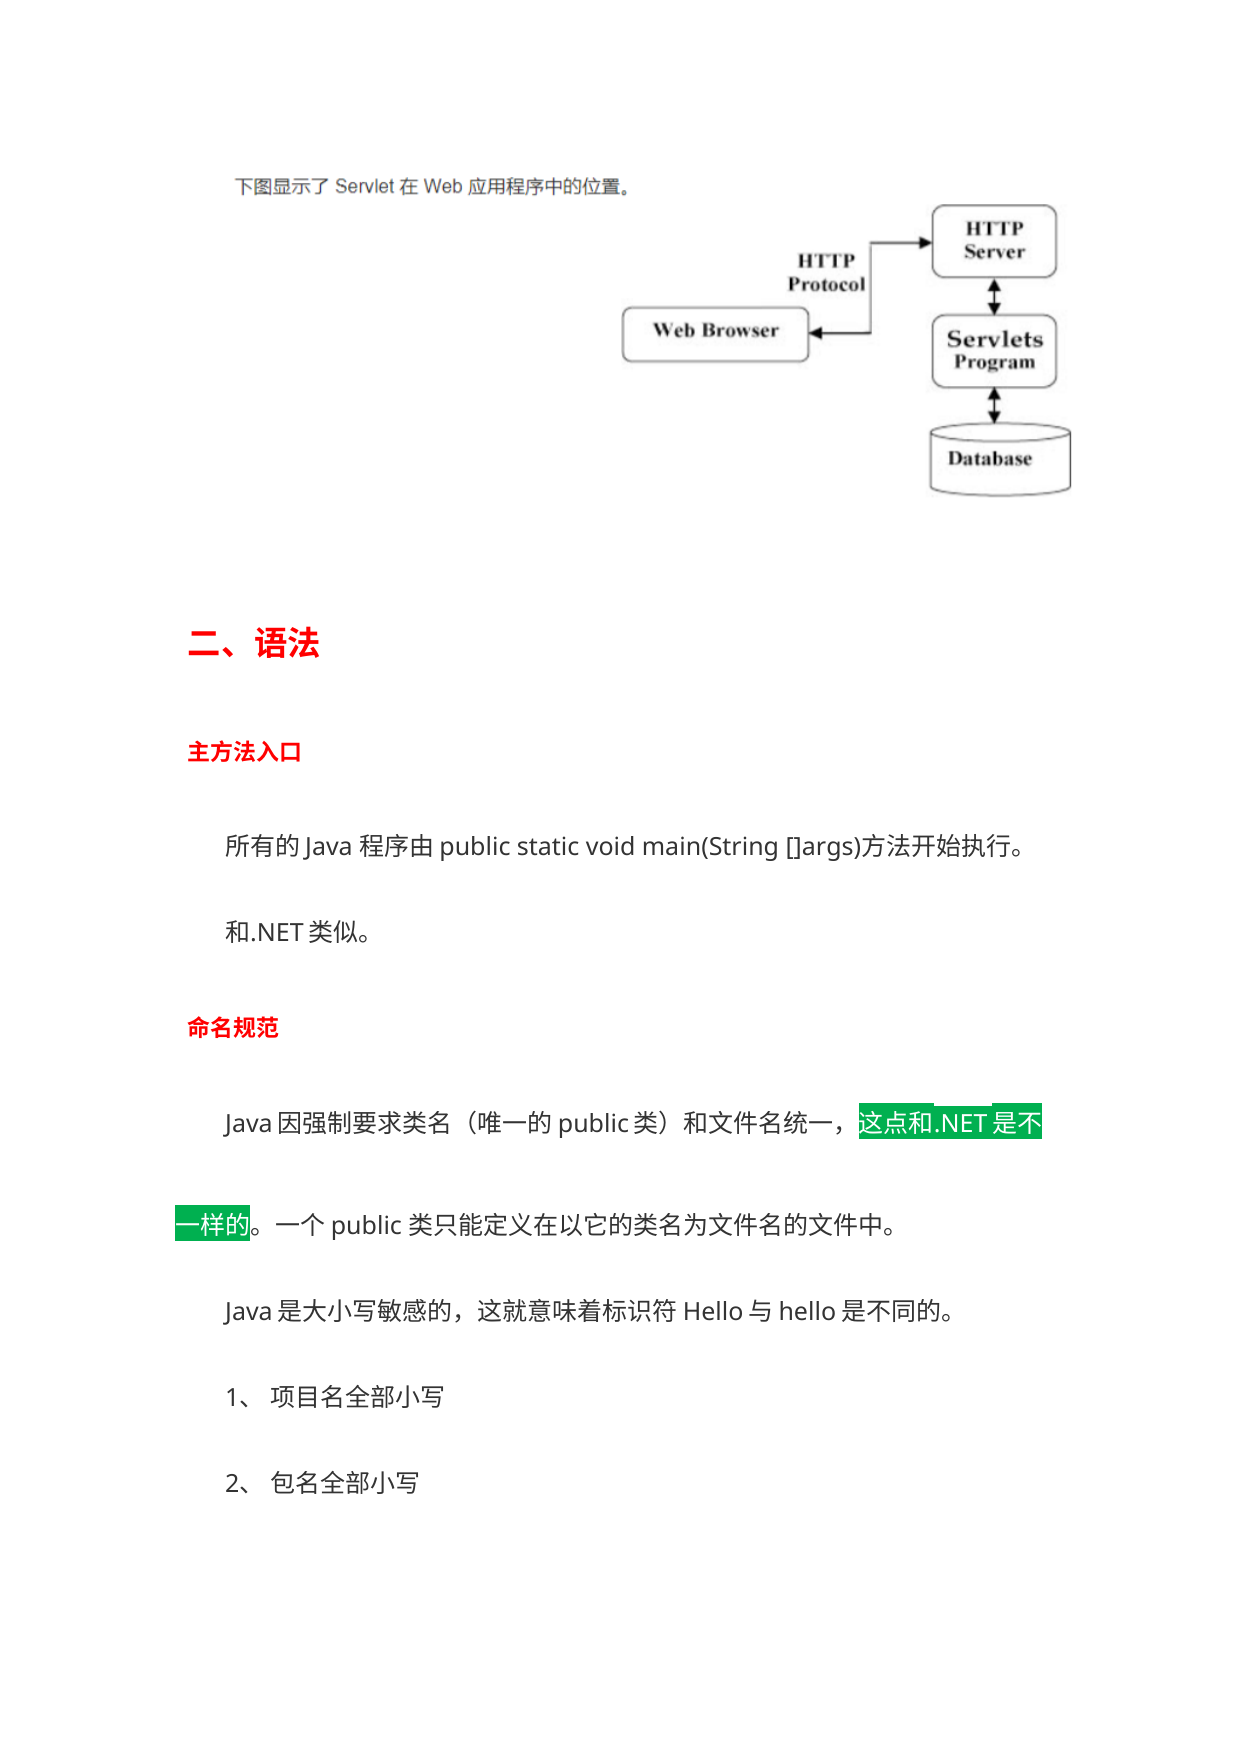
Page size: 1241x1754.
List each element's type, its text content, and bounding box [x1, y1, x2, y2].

text Java因强制要求类名（唯一的public类）和文件名统一，这点和.NET是不一样的。一个 public 类只能定义在以它的类名为文件名的文件中。 [175, 1087, 1053, 1257]
picture [231, 168, 1097, 499]
text 所有的Java 程序由public static void main(String []args)方法开始执行。 [175, 811, 1053, 879]
text 1、 项目名全部小写 [175, 1361, 1053, 1429]
subtitle 命名规范 [187, 1010, 1053, 1044]
text Java是大小写敏感的，这就意味着标识符Hello与hello是不同的。 [175, 1275, 1053, 1343]
subtitle 二、语法 [187, 607, 1053, 675]
text 和.NET类似。 [175, 897, 1053, 965]
text 2、 包名全部小写 [175, 1447, 1053, 1515]
subtitle 主方法入口 [187, 733, 1053, 767]
